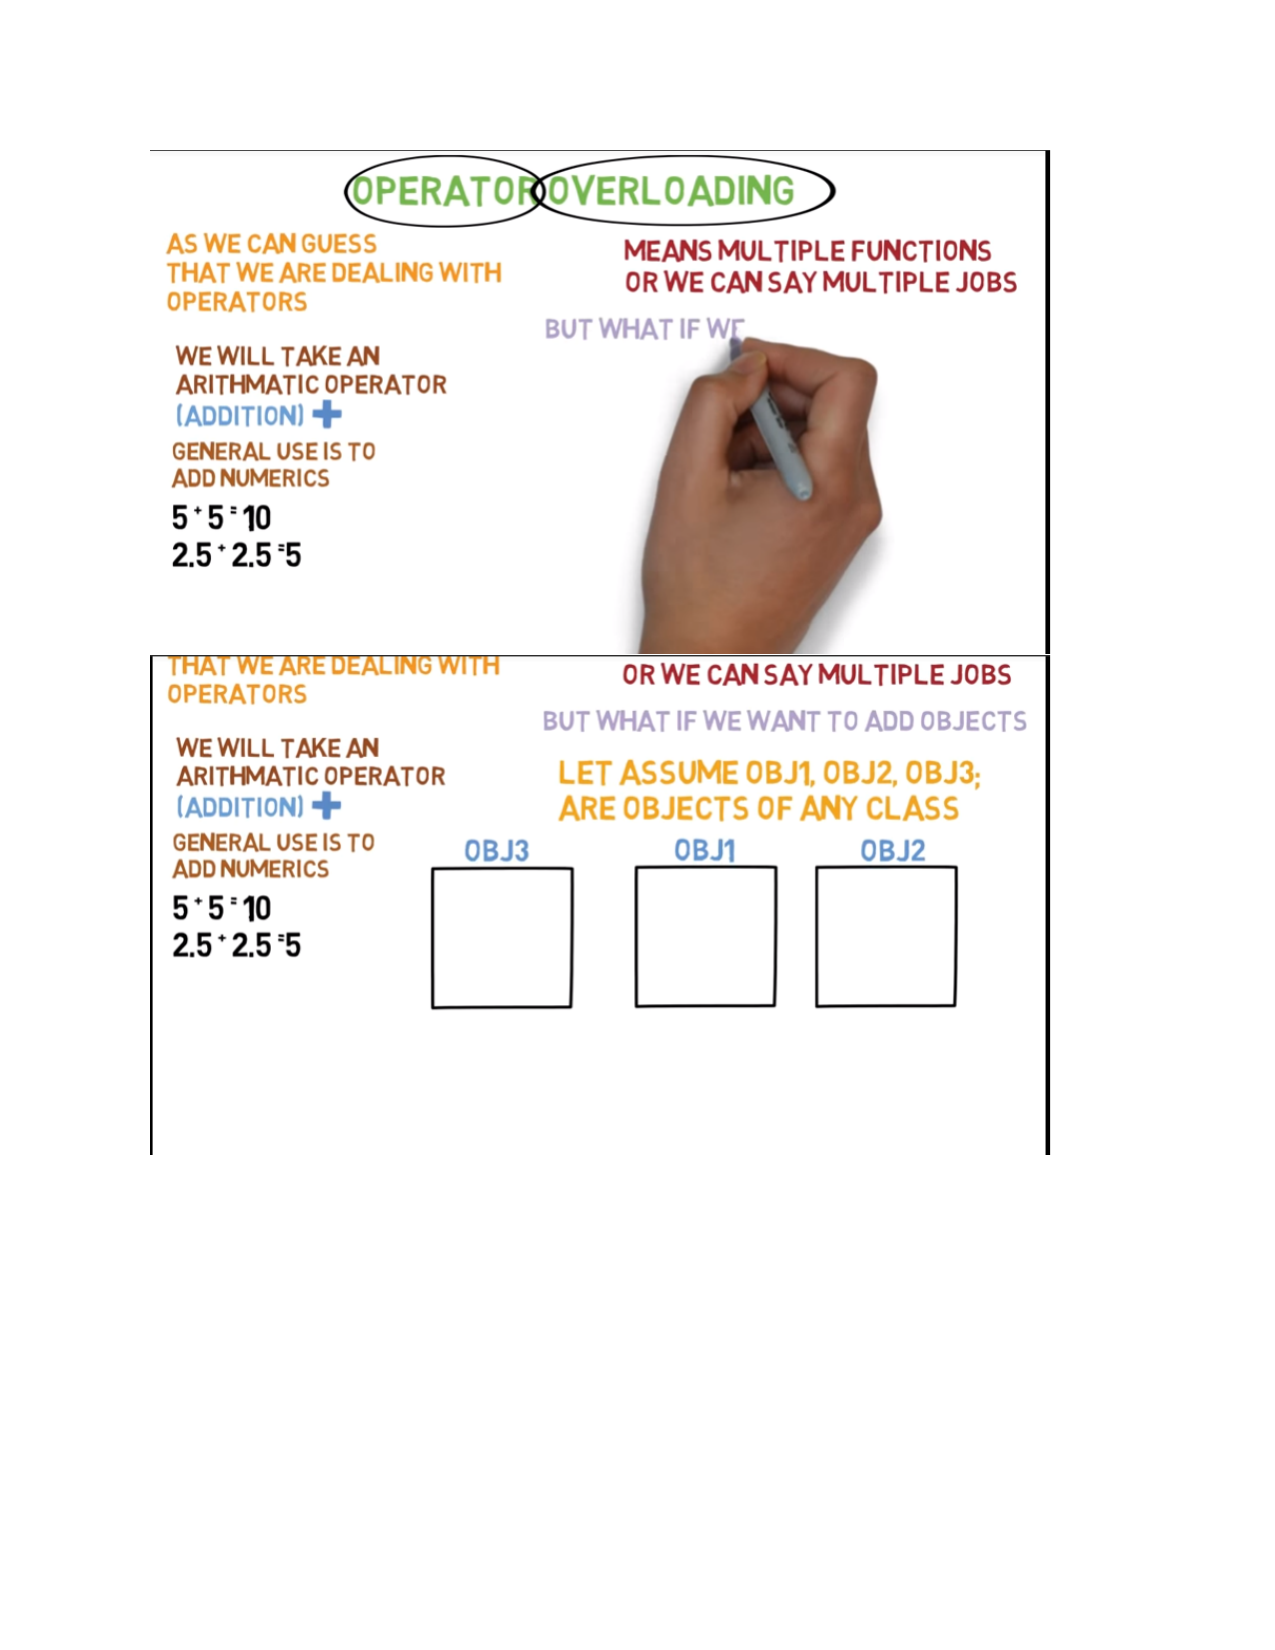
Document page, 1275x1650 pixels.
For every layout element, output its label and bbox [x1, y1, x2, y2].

picture [150, 150, 1050, 654]
picture [150, 655, 1050, 1155]
